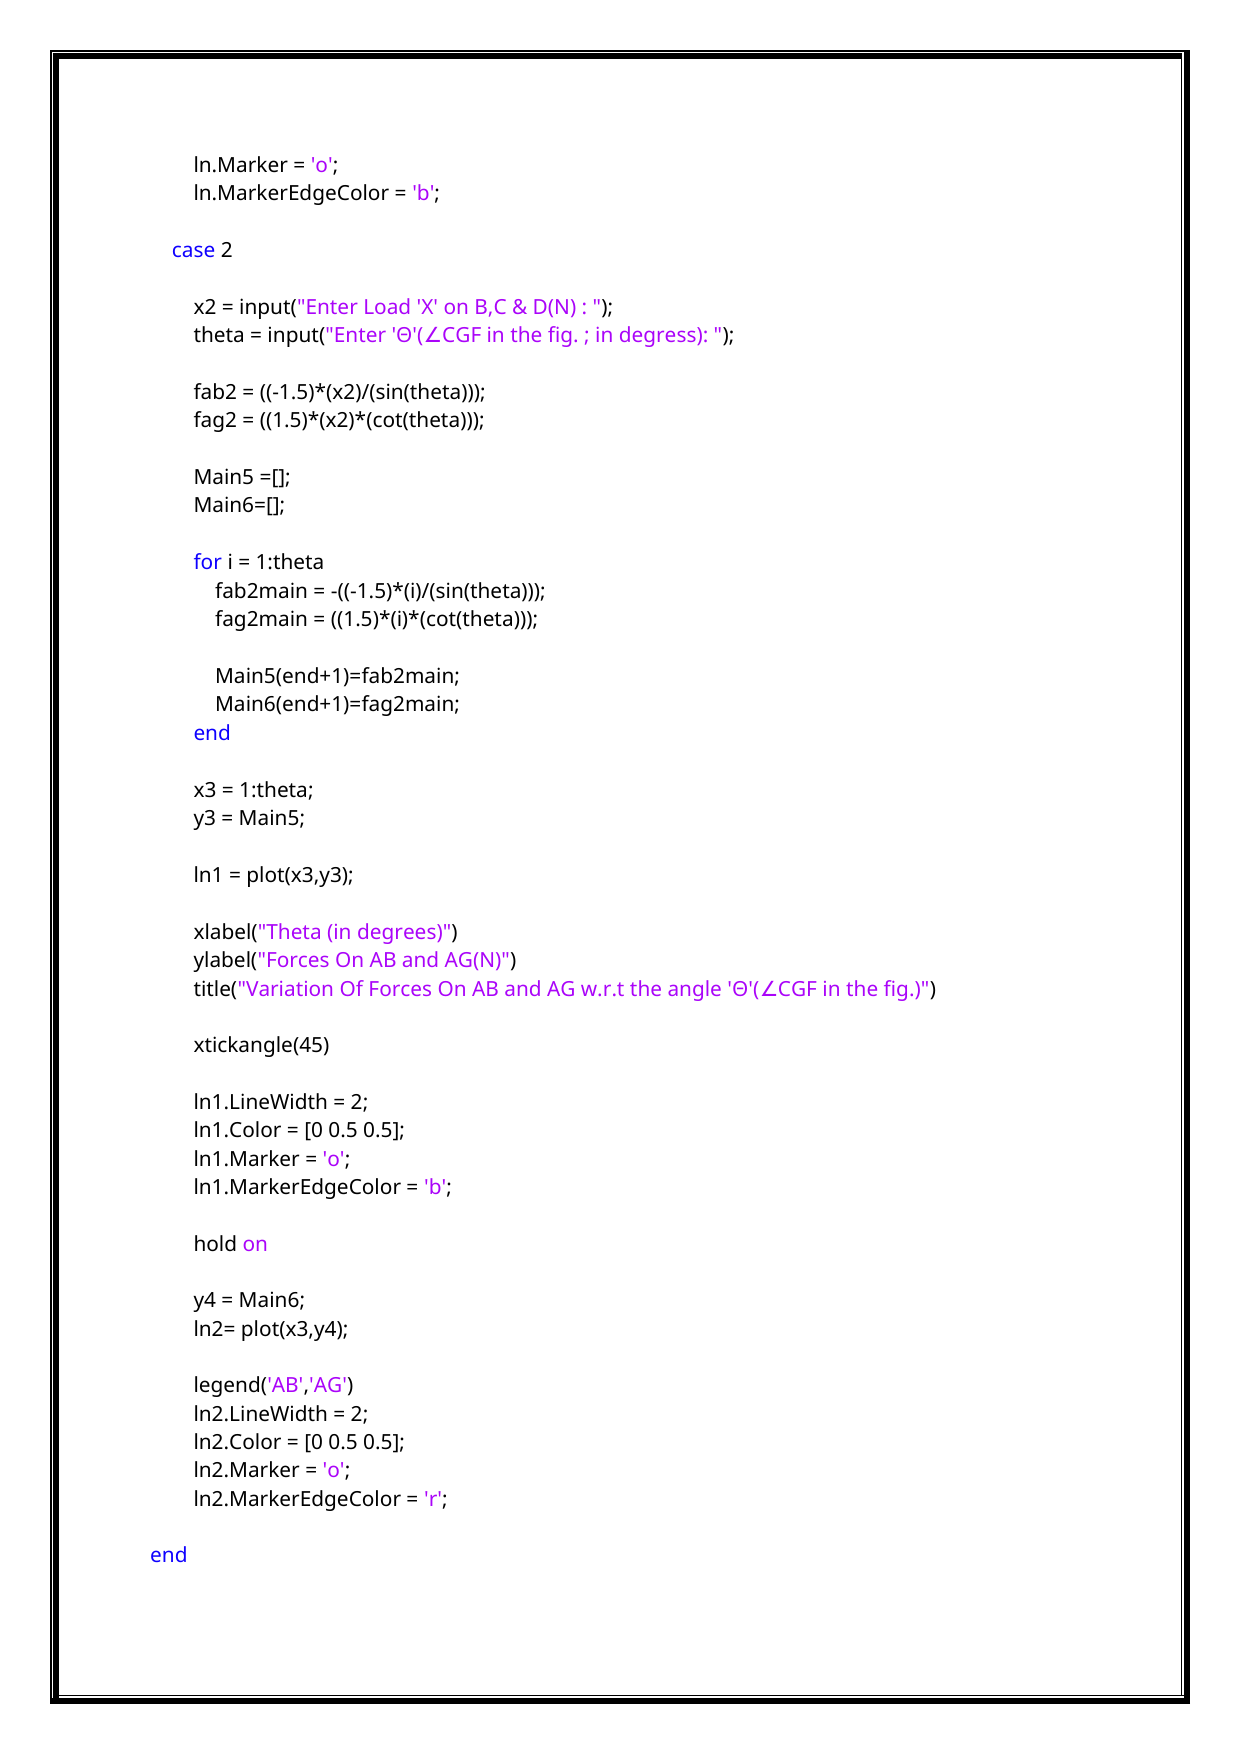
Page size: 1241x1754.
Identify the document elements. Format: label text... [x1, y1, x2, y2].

text x3 = 1:theta; [150, 775, 1090, 803]
text y4 = Main6; [150, 1285, 1090, 1314]
text ln.MarkerEdgeColor = 'b'; [150, 178, 1090, 207]
text ln1.Color = [0 0.5 0.5]; [150, 1116, 1090, 1144]
text Main5(end+1)=fab2main; [150, 661, 1090, 689]
text ln2.Color = [0 0.5 0.5]; [150, 1427, 1090, 1456]
text Main6=[]; [150, 490, 1090, 519]
text fab2 = ((-1.5)*(x2)/(sin(theta))); [150, 377, 1090, 406]
text ln1.LineWidth = 2; [150, 1087, 1090, 1116]
text end [150, 1541, 1090, 1569]
text title("Variation Of Forces On AB and AG w.r.t the angle 'Θ'(∠CGF in the fig.)") [150, 974, 1090, 1002]
text ln.Marker = 'o'; [150, 150, 1090, 178]
text hold on [150, 1229, 1090, 1257]
text end [150, 718, 1090, 746]
text xtickangle(45) [150, 1030, 1090, 1059]
text ln1 = plot(x3,y3); [150, 860, 1090, 888]
text ln2= plot(x3,y4); [150, 1314, 1090, 1342]
text fab2main = -((-1.5)*(i)/(sin(theta))); [150, 576, 1090, 604]
text fag2main = ((1.5)*(i)*(cot(theta))); [150, 604, 1090, 633]
text for i = 1:theta [150, 547, 1090, 576]
text y3 = Main5; [150, 803, 1090, 832]
text Main6(end+1)=fag2main; [150, 689, 1090, 718]
text case 2 [150, 235, 1090, 264]
text ln2.LineWidth = 2; [150, 1399, 1090, 1427]
text legend('AB','AG') [150, 1370, 1090, 1399]
text ylabel("Forces On AB and AG(N)") [150, 945, 1090, 974]
text ln2.Marker = 'o'; [150, 1456, 1090, 1484]
text ln2.MarkerEdgeColor = 'r'; [150, 1484, 1090, 1512]
text theta = input("Enter 'Θ'(∠CGF in the fig. ; in degress): "); [150, 320, 1090, 349]
text Main5 =[]; [150, 462, 1090, 490]
text fag2 = ((1.5)*(x2)*(cot(theta))); [150, 406, 1090, 434]
text ln1.MarkerEdgeColor = 'b'; [150, 1172, 1090, 1201]
text xlabel("Theta (in degrees)") [150, 917, 1090, 945]
text x2 = input("Enter Load 'X' on B,C & D(N) : "); [150, 292, 1090, 320]
text ln1.Marker = 'o'; [150, 1144, 1090, 1172]
